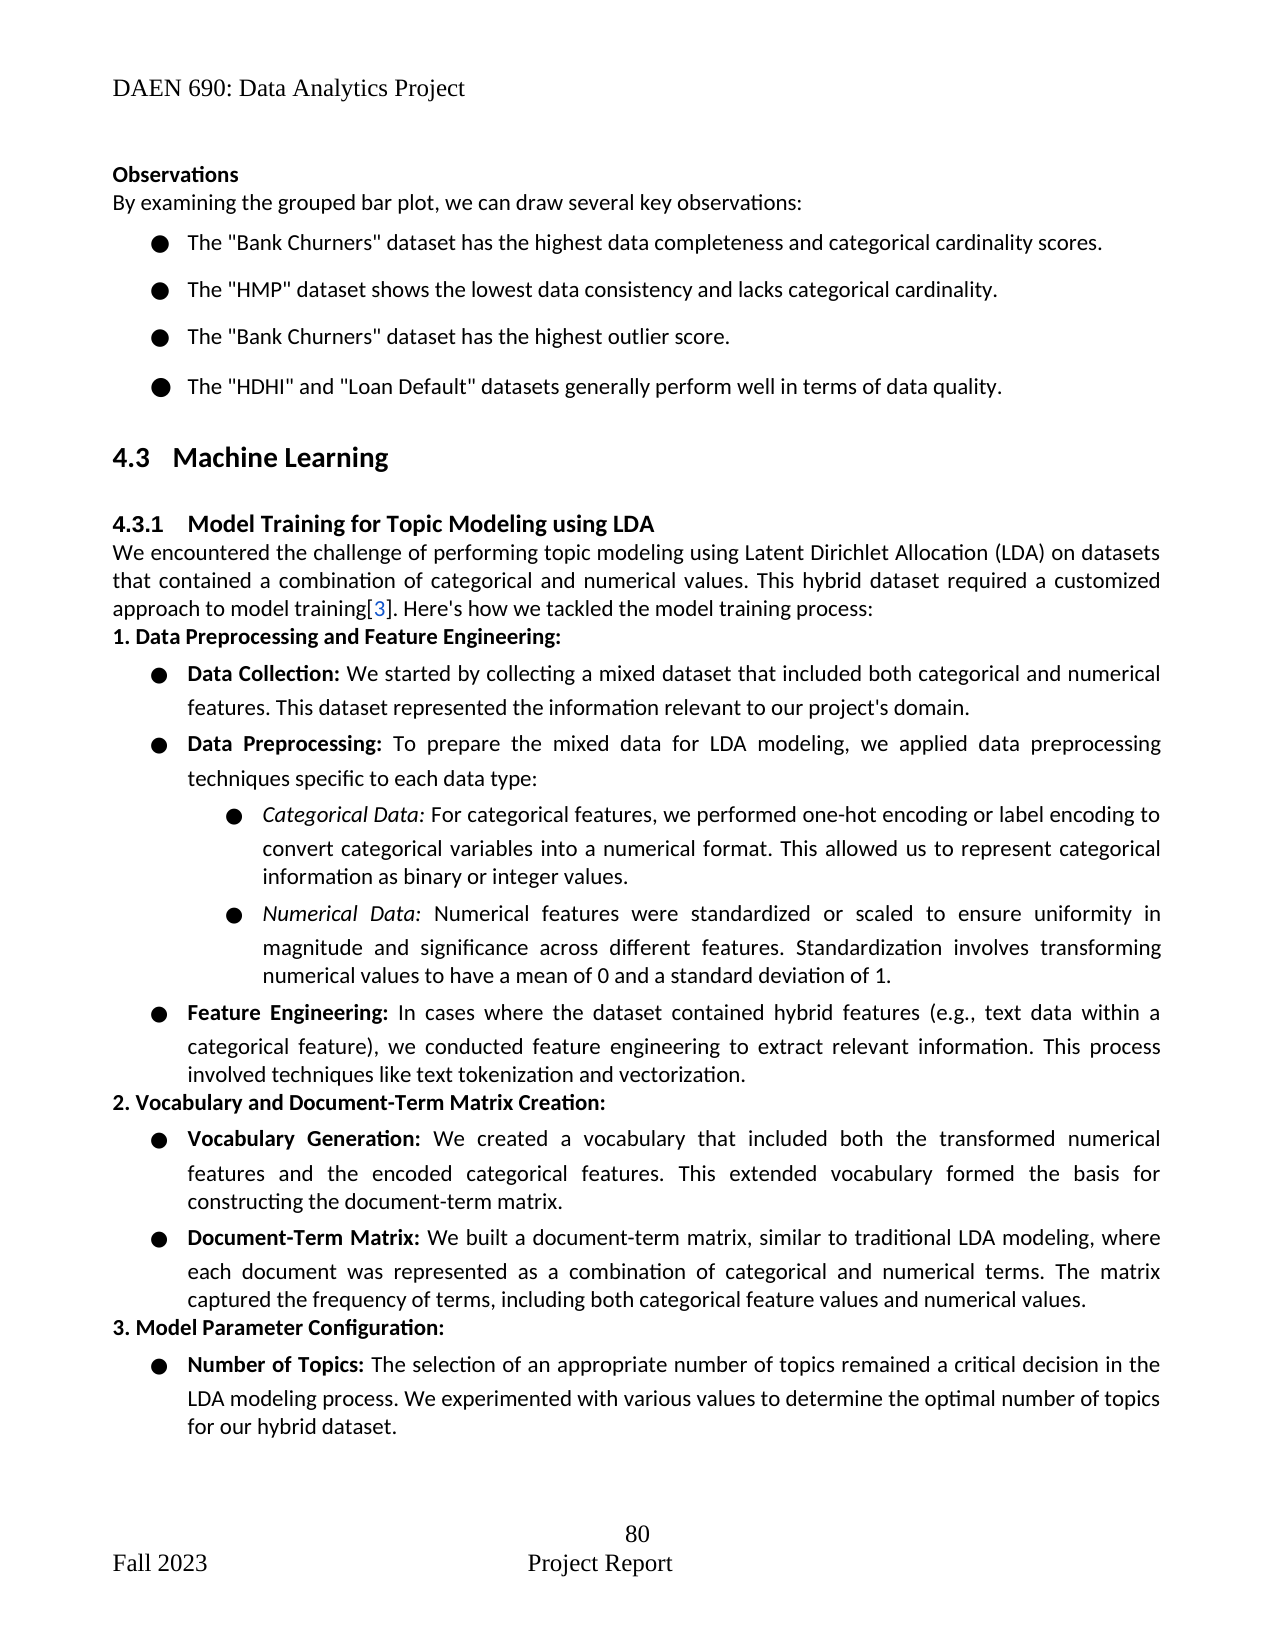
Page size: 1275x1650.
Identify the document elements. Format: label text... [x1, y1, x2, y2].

text Observations [112, 160, 1162, 188]
text 2. Vocabulary and Document-Term Matrix Creation: [112, 1088, 1162, 1116]
text 1. Data Preprocessing and Feature Engineering: [112, 622, 1162, 650]
list Data Preprocessing: To prepare the mixed data for LDA modeling, we applied data preprocessing techniques specific to each data type: [150, 721, 1162, 792]
list Numerical Data: Numerical features were standardized or scaled to ensure uniformity in magnitude and significance across different features. Standardization involves transforming numerical values to have a mean of 0 and a standard deviation of 1. [225, 891, 1162, 989]
list Feature Engineering: In cases where the dataset contained hybrid features (e.g., text data within a categorical feature), we conducted feature engineering to extract relevant information. This process involved techniques like text tokenization and vectorization. [150, 989, 1162, 1088]
subtitle Machine Learning [112, 439, 1162, 475]
text 3. Model Parameter Configuration: [112, 1313, 1162, 1342]
list Number of Topics: The selection of an appropriate number of topics remained a critical decision in the LDA modeling process. We experimented with various values to determine the optimal number of topics for our hybrid dataset. [150, 1342, 1162, 1440]
text By examining the grouped bar plot, we can draw several key observations: [112, 188, 1162, 216]
list The "Bank Churners" dataset has the highest outlier score. [150, 310, 1162, 357]
list The "Bank Churners" dataset has the highest data completeness and categorical cardinality scores. [150, 216, 1162, 263]
list Data Collection: We started by collecting a mixed dataset that included both categorical and numerical features. This dataset represented the information relevant to our project's domain. [150, 650, 1162, 721]
list Vocabulary Generation: We created a vocabulary that included both the transformed numerical features and the encoded categorical features. This extended vocabulary formed the basis for constructing the document-term matrix. [150, 1116, 1162, 1215]
text We encountered the challenge of performing topic modeling using Latent Dirichlet Allocation (LDA) on datasets that contained a combination of categorical and numerical values. This hybrid dataset required a customized approach to model training[3]. Here's how we tackled the model training process: [112, 538, 1162, 622]
subtitle Model Training for Topic Modeling using LDA [112, 508, 1162, 538]
list The "HMP" dataset shows the lowest data consistency and lacks categorical cardinality. [150, 263, 1162, 310]
list The "HDHI" and "Loan Default" datasets generally perform well in terms of data quality. [150, 357, 1162, 409]
list Categorical Data: For categorical features, we performed one-hot encoding or label encoding to convert categorical variables into a numerical format. This allowed us to represent categorical information as binary or integer values. [225, 792, 1162, 891]
list Document-Term Matrix: We built a document-term matrix, similar to traditional LDA modeling, where each document was represented as a combination of categorical and numerical terms. The matrix captured the frequency of terms, including both categorical feature values and numerical values. [150, 1215, 1162, 1313]
